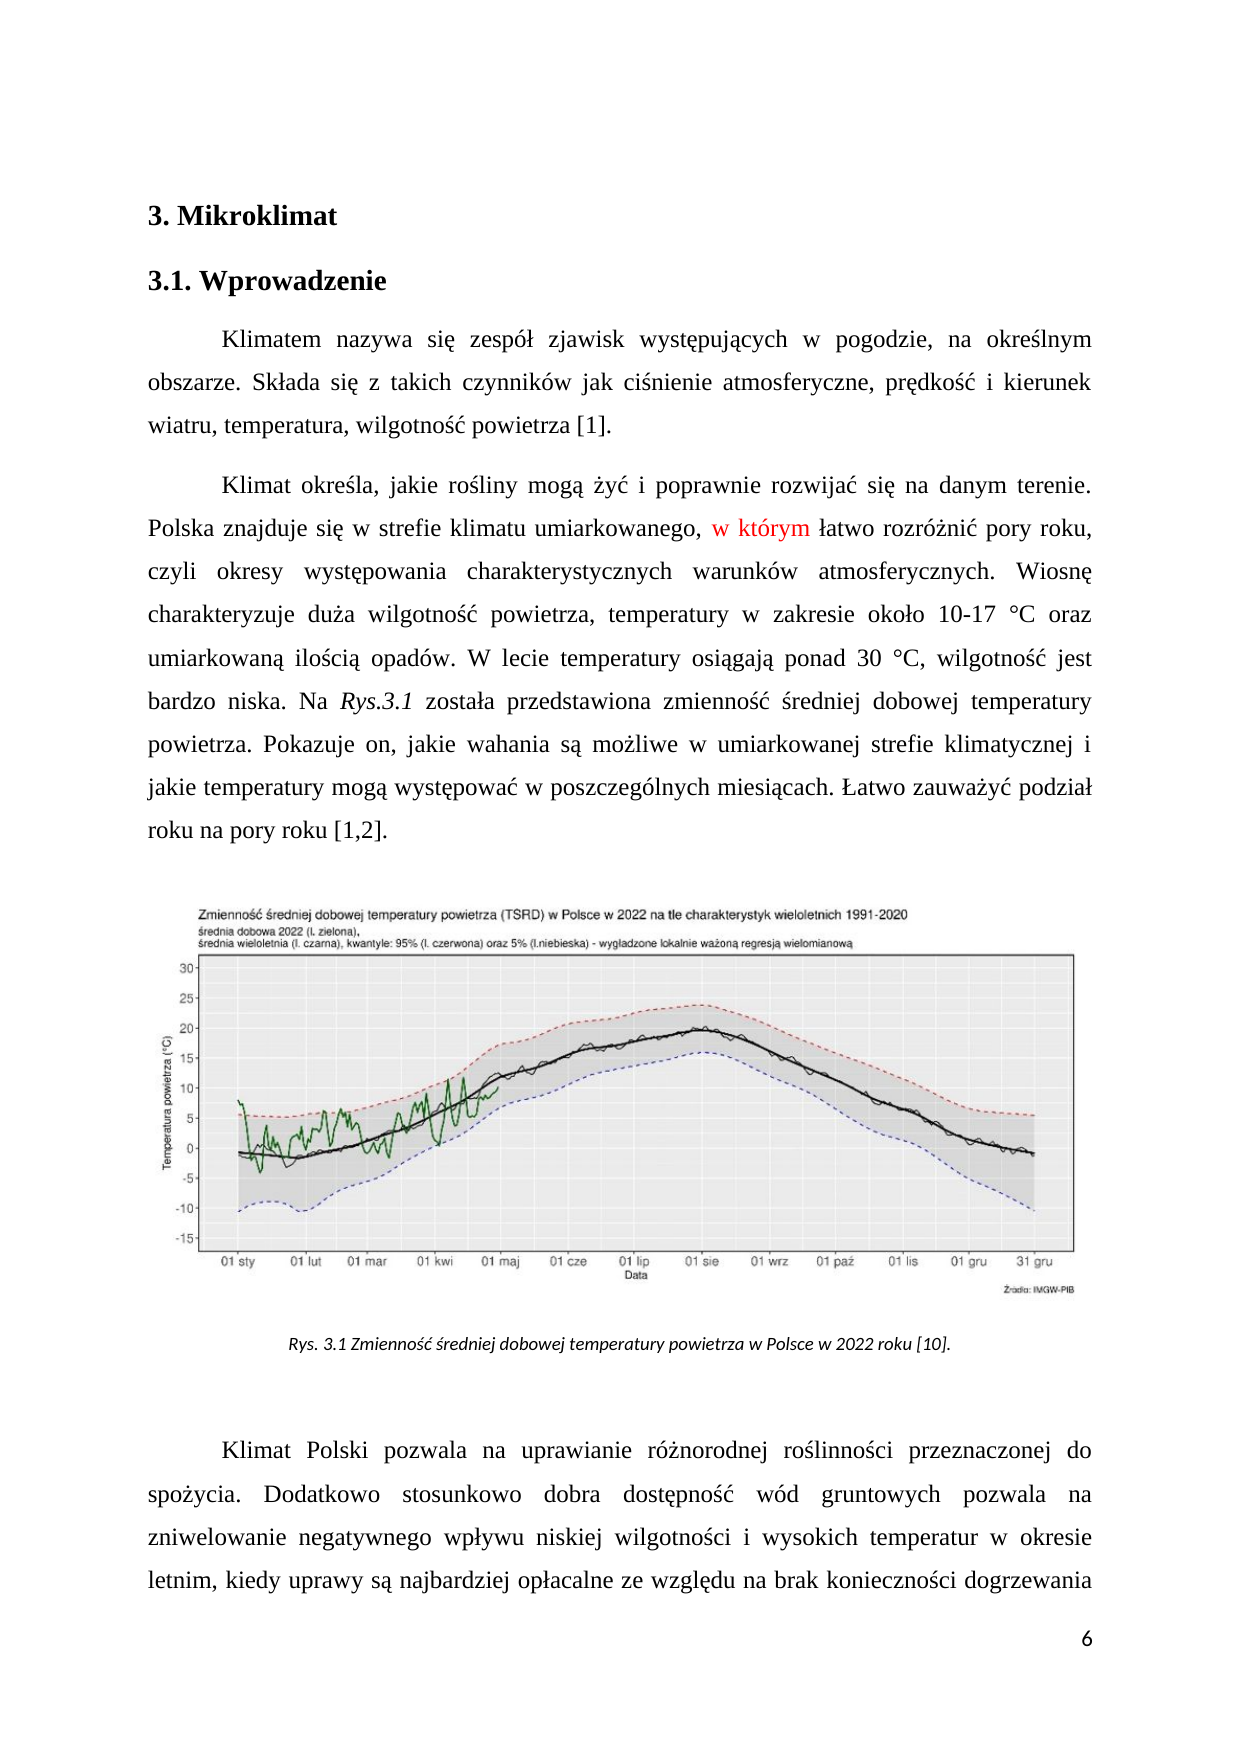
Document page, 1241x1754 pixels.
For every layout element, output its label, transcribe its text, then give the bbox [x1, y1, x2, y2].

subtitle 3. Mikroklimat [148, 198, 1093, 231]
subtitle 3.1. Wprowadzenie [148, 263, 1093, 296]
text Klimat określa, jakie rośliny mogą żyć i poprawnie rozwijać się na danym terenie. Polska znajduje się w strefie klimatu umiarkowanego, w którym łatwo rozróżnić pory roku, czyli okresy występowania charakterystycznych warunków atmosferycznych. Wiosnę charakteryzuje duża wilgotność powietrza, temperatury w zakresie około 10-17 °C oraz umiarkowaną ilością opadów. W lecie temperatury osiągają ponad 30 °C, wilgotność jest bardzo niska. Na Rys.3.1 została przedstawiona zmienność średniej dobowej temperatury powietrza. Pokazuje on, jakie wahania są możliwe w umiarkowanej strefie klimatycznej i jakie temperatury mogą występować w poszczególnych miesiącach. Łatwo zauważyć podział roku na pory roku [1,2]. [148, 470, 1093, 844]
picture [147, 875, 1093, 1302]
text Rys. 3.1 Zmienność średniej dobowej temperatury powietrza w Polsce w 2022 roku [10]. [148, 1332, 1093, 1355]
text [148, 1436, 1093, 1594]
text Klimatem nazywa się zespół zjawisk występujących w pogodzie, na określnym obszarze. Składa się z takich czynników jak ciśnienie atmosferyczne, prędkość i kierunek wiatru, temperatura, wilgotność powietrza [1]. [148, 324, 1093, 439]
